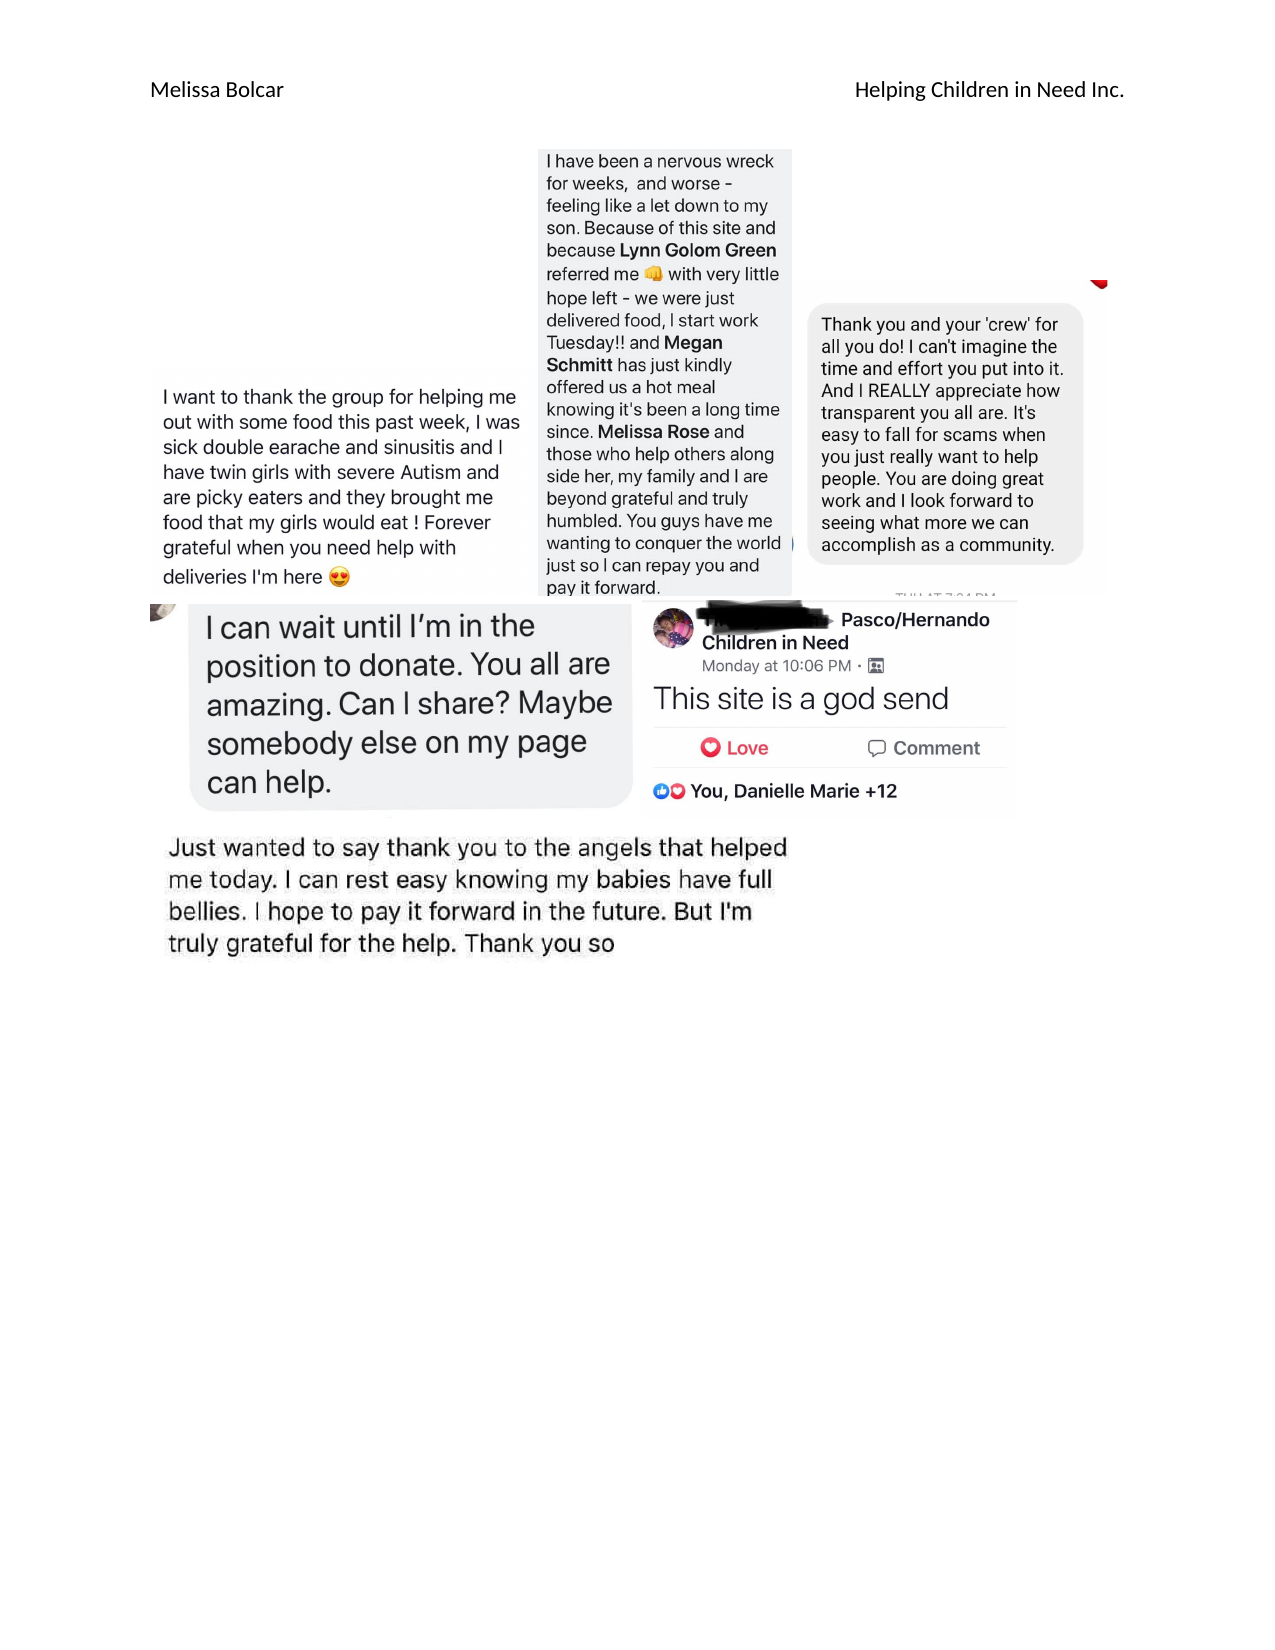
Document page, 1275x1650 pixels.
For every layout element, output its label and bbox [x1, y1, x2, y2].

picture [150, 149, 1108, 596]
picture [150, 600, 1018, 818]
picture [150, 821, 796, 991]
